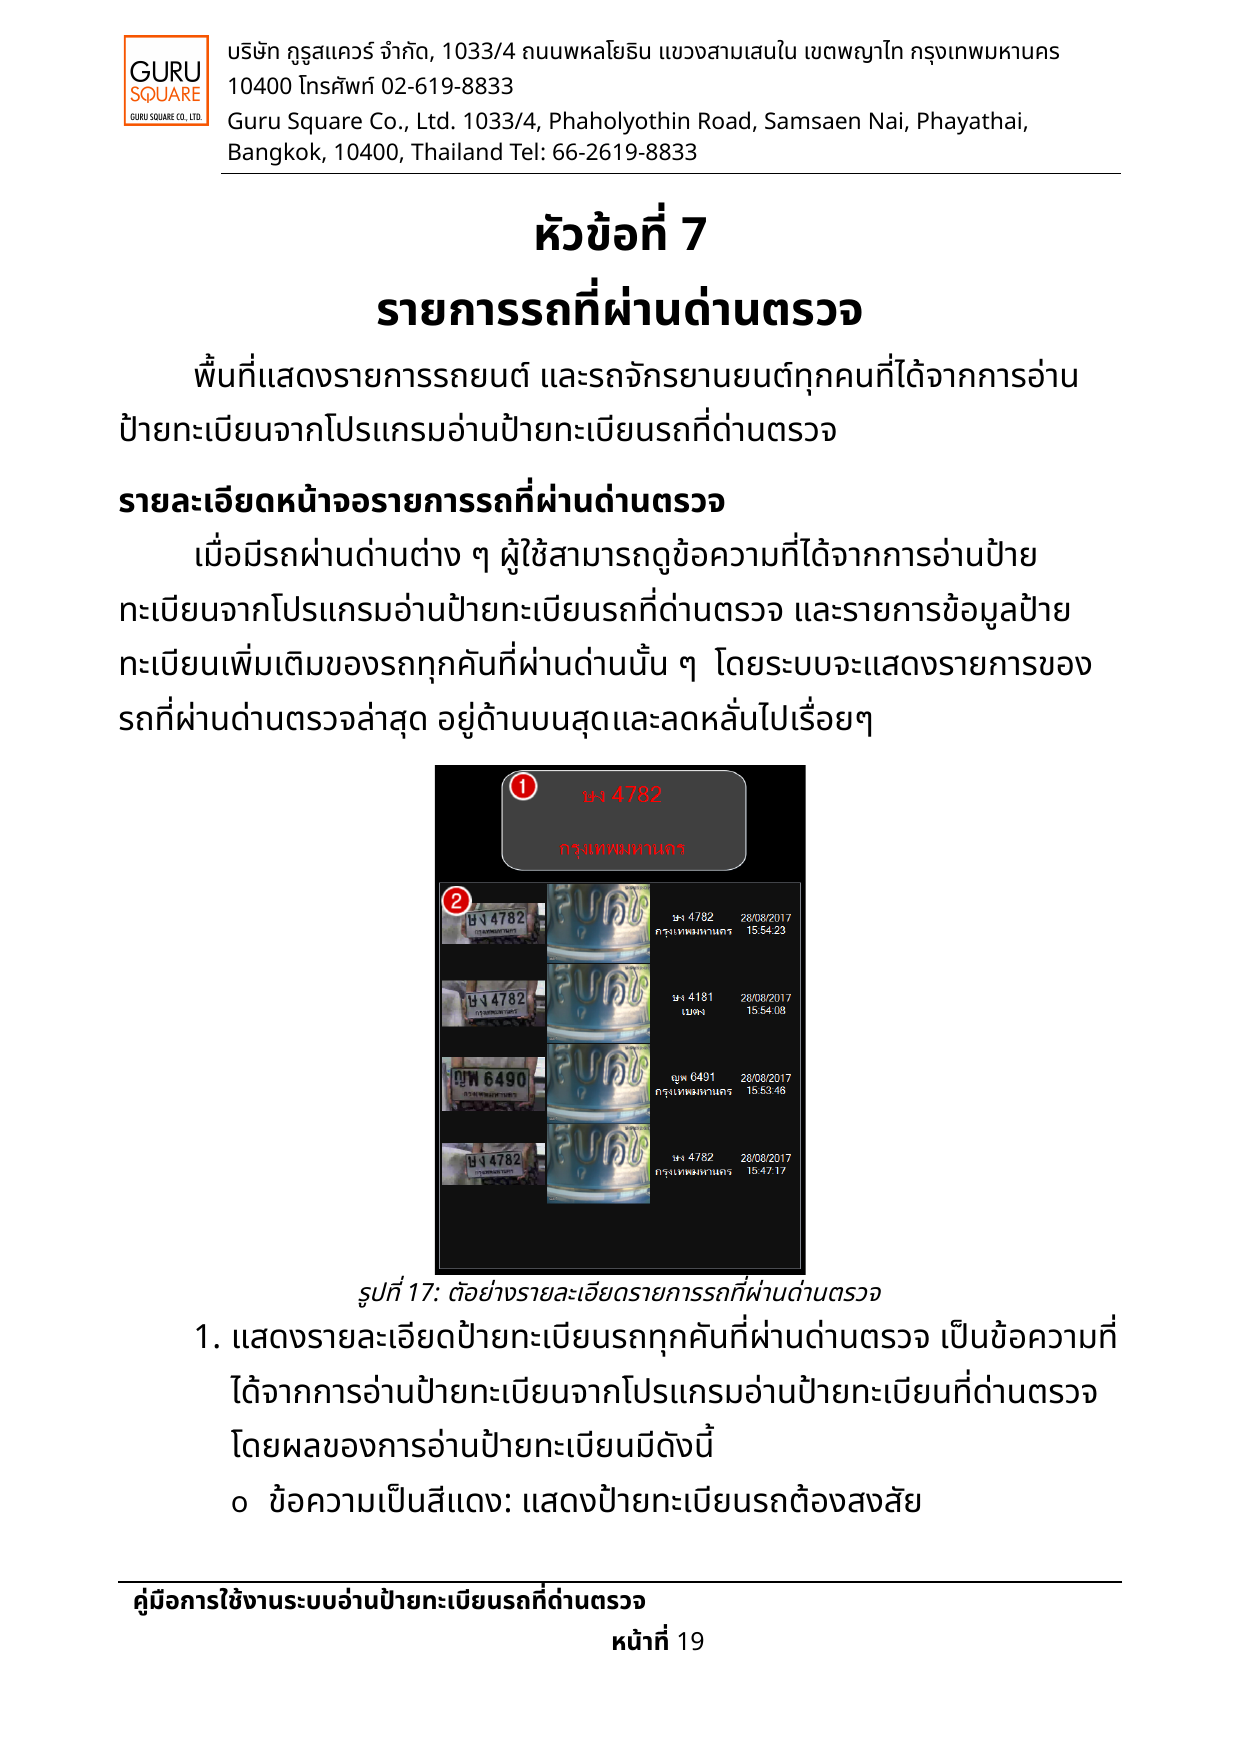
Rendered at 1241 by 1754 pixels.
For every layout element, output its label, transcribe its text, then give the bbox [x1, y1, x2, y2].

subtitle รายการรถที่ผ่านด่านตรวจ [118, 277, 1122, 346]
list ข้อความเป็นสีแดง: แสดงป้ายทะเบียนรถต้องสงสัย [231, 1476, 1122, 1527]
picture [434, 765, 806, 1275]
subtitle หัวข้อที่ 7 [118, 202, 1122, 271]
text เมื่อมีรถผ่านด่านต่าง ๆ ผู้ใช้สามารถดูข้อความที่ได้จากการอ่านป้ายทะเบียนจากโปรแกรมอ่านป้ายทะเบียนรถที่ด่านตรวจ และรายการข้อมูลป้ายทะเบียนเพิ่มเติมของรถทุกคันที่ผ่านด่านนั้น ๆ โดยระบบจะแสดงรายการของรถที่ผ่านด่านตรวจล่าสุด อยู่ด้านบนสุดและลดหลั่นไปเรื่อยๆ [118, 531, 1122, 745]
text พื้นที่แสดงรายการรถยนต์ และรถจักรยานยนต์ทุกคนที่ได้จากการอ่านป้ายทะเบียนจากโปรแกรมอ่านป้ายทะเบียนรถที่ด่านตรวจ [118, 352, 1122, 456]
subtitle รายละเอียดหน้าจอรายการรถที่ผ่านด่านตรวจ [118, 477, 1122, 527]
list แสดงรายละเอียดป้ายทะเบียนรถทุกคันที่ผ่านด่านตรวจ เป็นข้อความที่ได้จากการอ่านป้ายทะเบียนจากโปรแกรมอ่านป้ายทะเบียนที่ด่านตรวจ โดยผลของการอ่านป้ายทะเบียนมีดังนี้ [193, 1313, 1122, 1472]
picture [123, 35, 209, 126]
